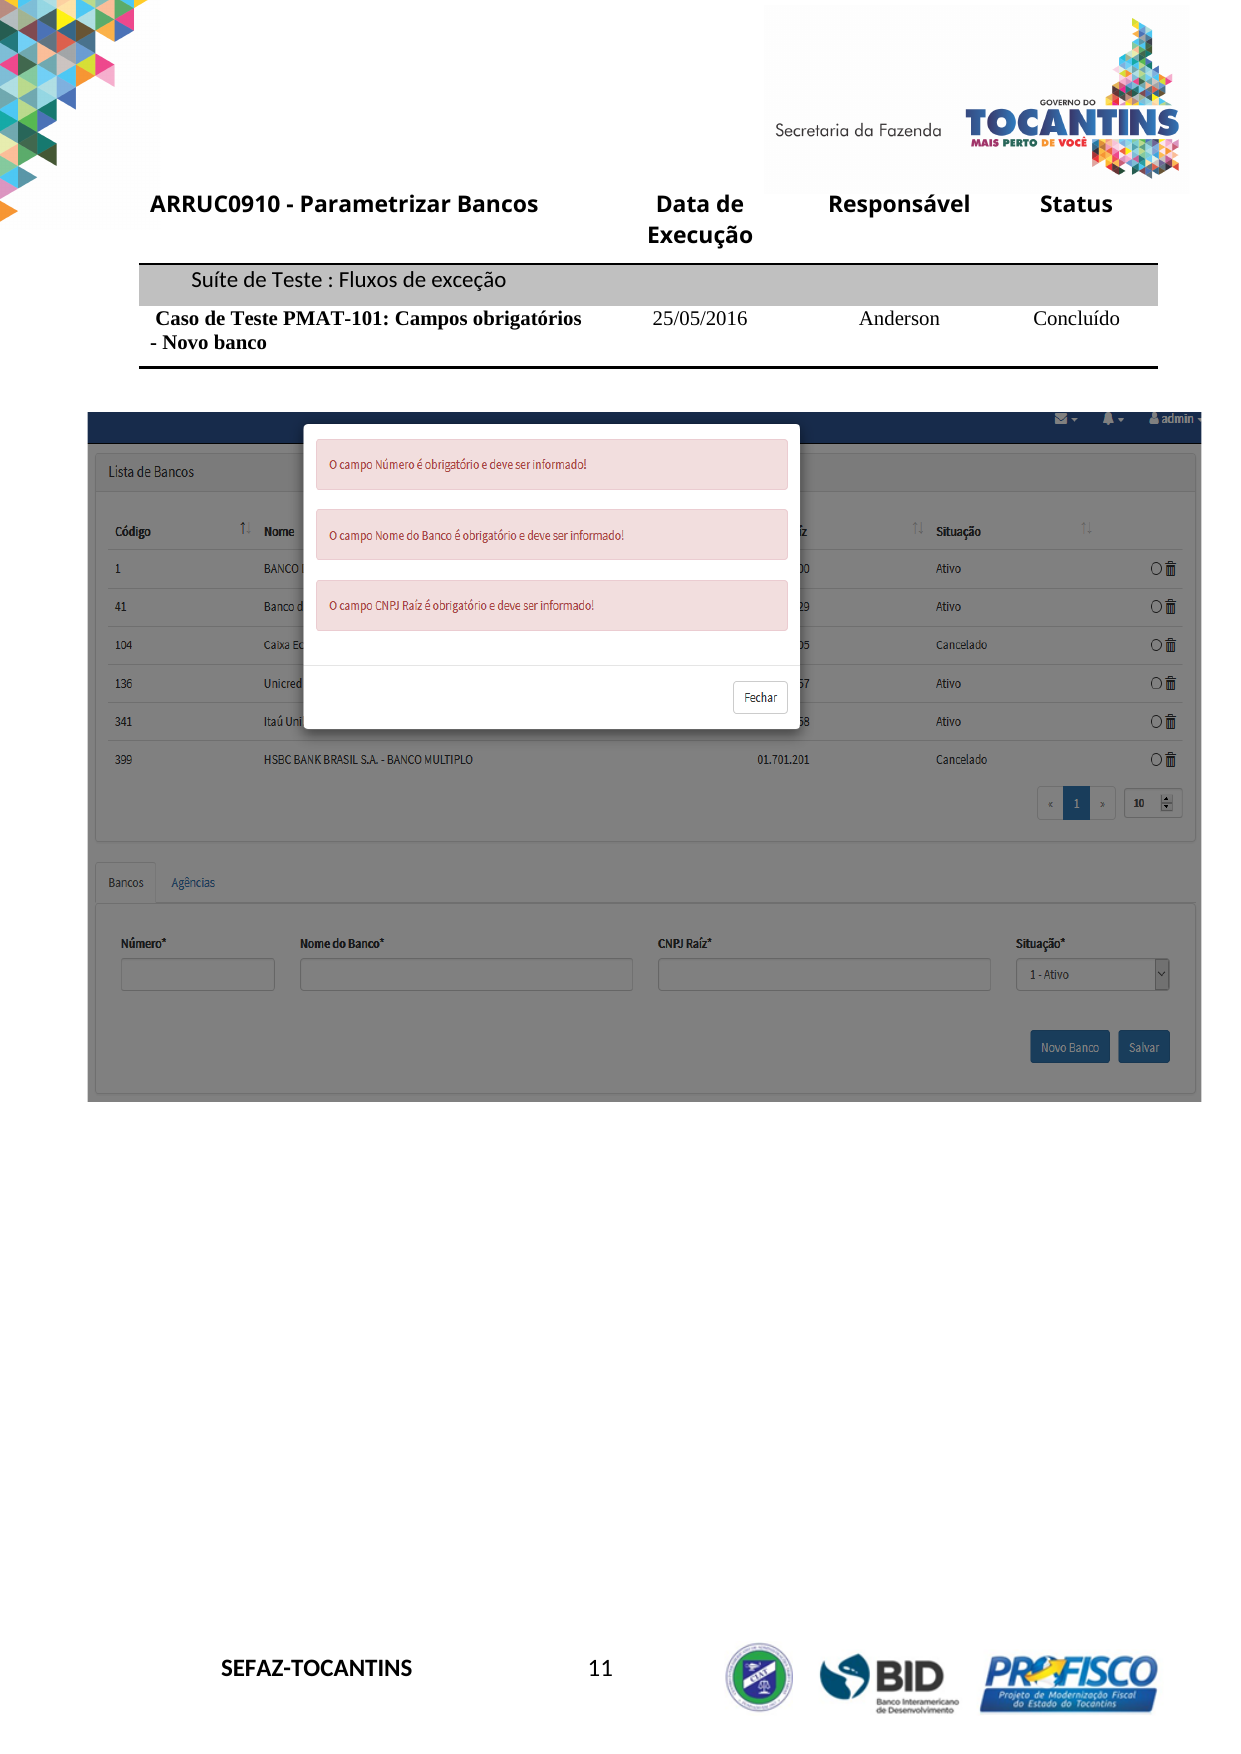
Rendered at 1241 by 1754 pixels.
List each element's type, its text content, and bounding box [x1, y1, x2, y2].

picture [0, 0, 161, 230]
table_header Responsável [803, 188, 995, 263]
picture [723, 1641, 1164, 1716]
table_cell Anderson [803, 306, 995, 366]
table_cell 25/05/2016 [596, 306, 803, 366]
picture [87, 412, 1202, 1101]
table_header ARRUC0910 - Parametrizar Bancos [139, 188, 596, 263]
table_cell Concluído [995, 306, 1158, 366]
picture [763, 5, 1190, 194]
table_header Data de Execução [596, 188, 803, 263]
table_header Status [995, 188, 1158, 263]
table_cell Suíte de Teste : Fluxos de exceção [139, 265, 1158, 306]
table_cell Caso de Teste PMAT-101: Campos obrigatórios - Novo banco [139, 306, 596, 366]
